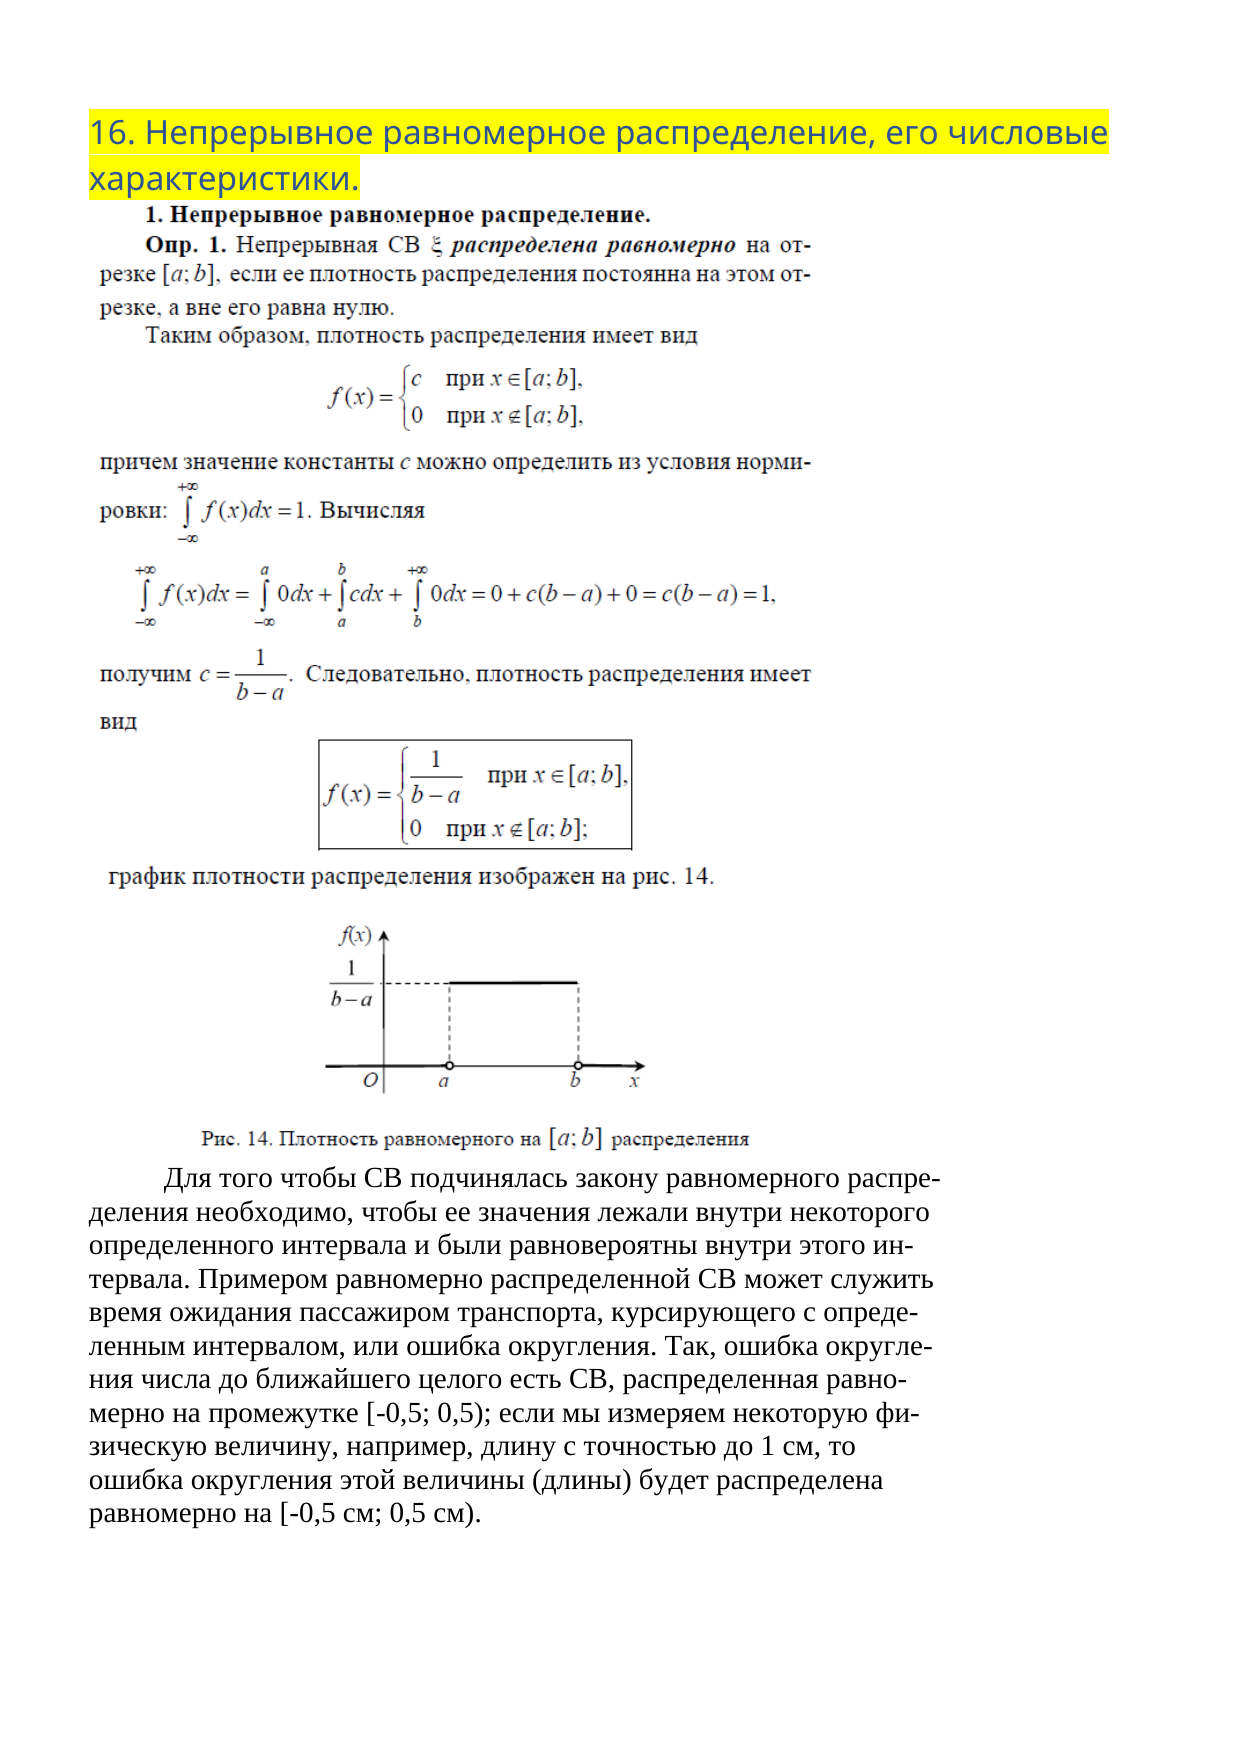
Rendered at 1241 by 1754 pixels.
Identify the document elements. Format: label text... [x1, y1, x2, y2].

text мерно на промежутке [-0,5; 0,5); если мы измеряем некоторую фи- [89, 1395, 1152, 1428]
text равномерно на [-0,5 см; 0,5 см). [89, 1496, 1152, 1529]
text время ожидания пассажиром транспорта, курсирующего с опреде- [89, 1294, 1152, 1328]
text ния числа до ближайшего целого есть СВ, распределенная равно- [89, 1361, 1152, 1395]
subtitle 16. Непрерывное равномерное распределение, его числовые характеристики. [89, 109, 1152, 200]
text определенного интервала и были равновероятны внутри этого ин- [89, 1227, 1152, 1261]
text деления необходимо, чтобы ее значения лежали внутри некоторого [89, 1194, 1152, 1227]
text ошибка округления этой величины (длины) будет распределена [89, 1462, 1152, 1496]
text зическую величину, например, длину с точностью до 1 см, то [89, 1428, 1152, 1462]
text ленным интервалом, или ошибка округления. Так, ошибка округле- [89, 1328, 1152, 1361]
text тервала. Примером равномерно распределенной СВ может служить [89, 1261, 1152, 1294]
picture [88, 200, 818, 1161]
text Для того чтобы СВ подчинялась закону равномерного распре- [89, 1160, 1152, 1194]
